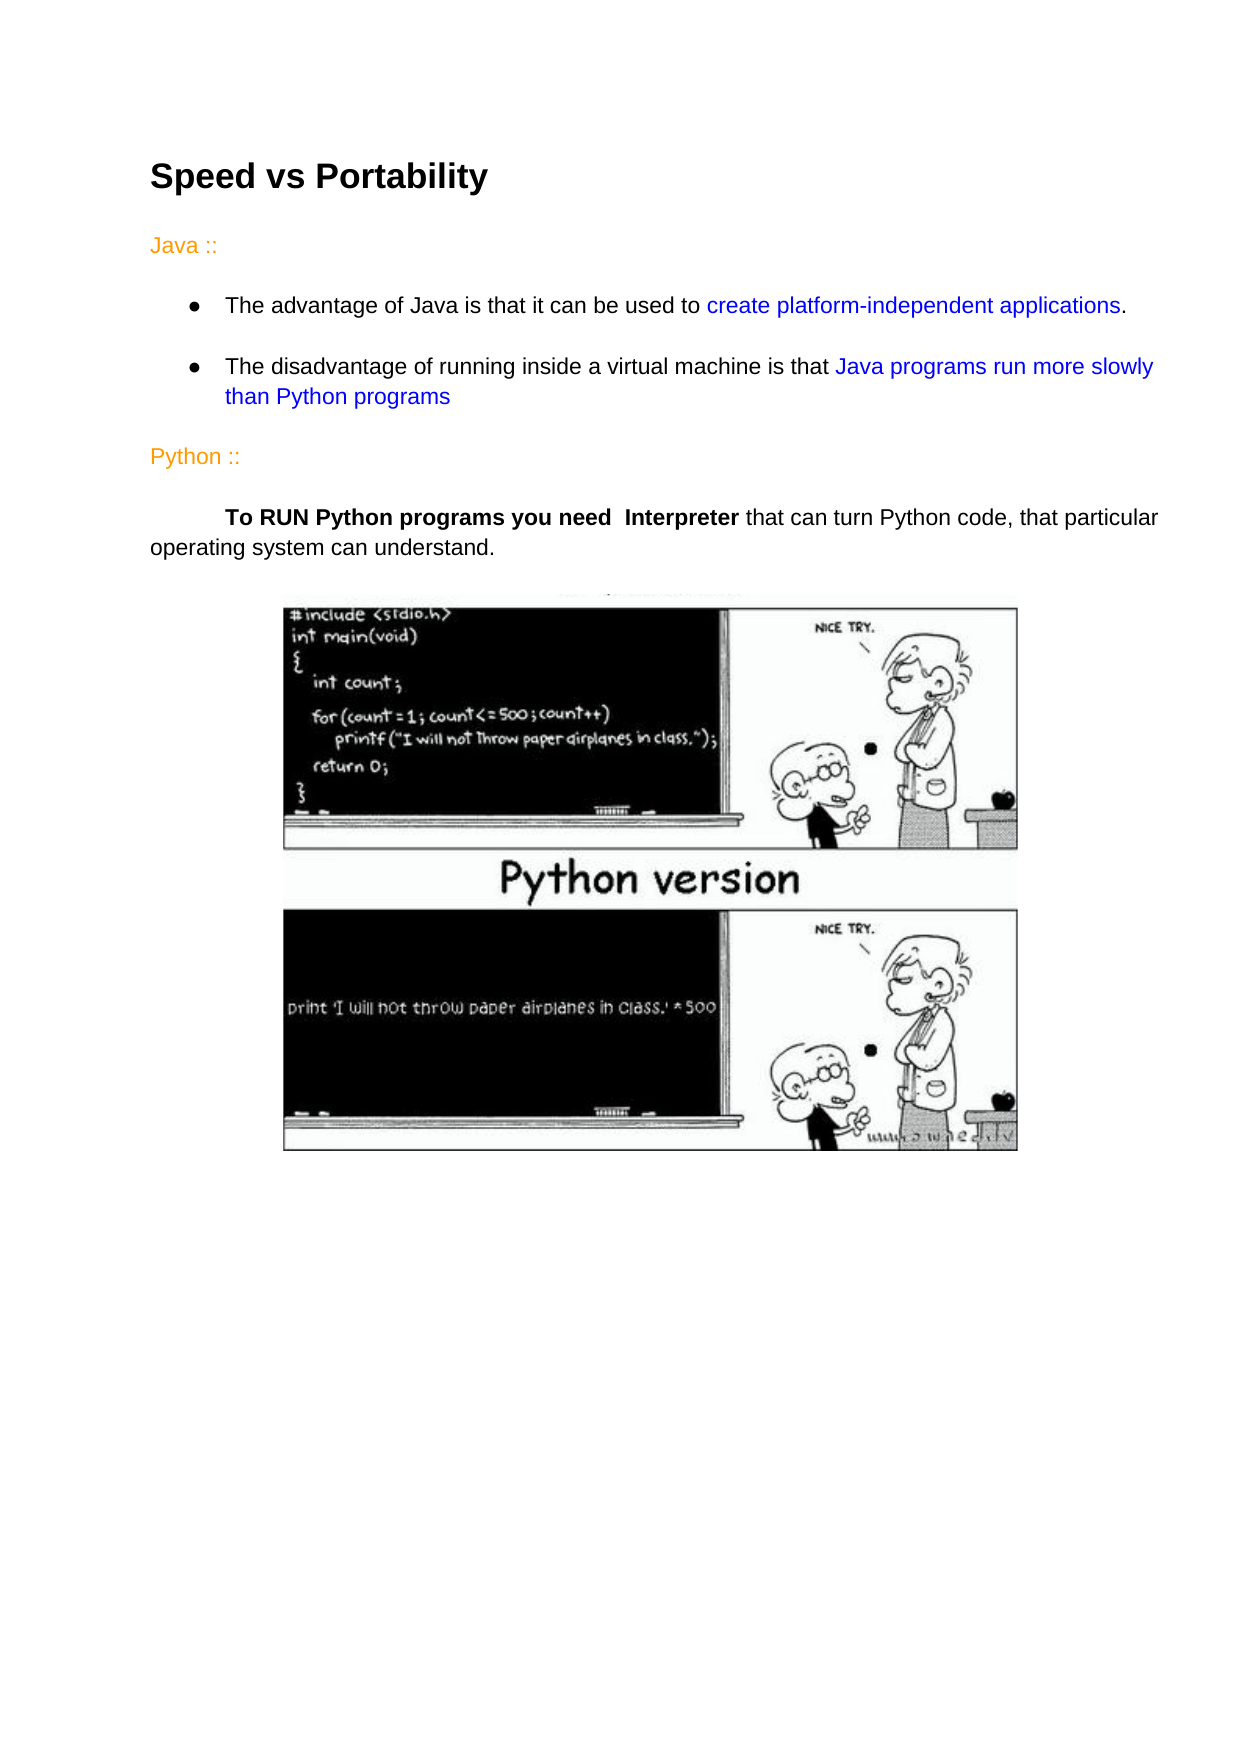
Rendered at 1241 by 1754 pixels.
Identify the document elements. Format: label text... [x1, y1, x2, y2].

picture [283, 594, 1018, 1151]
text To RUN Python programs you need Interpreter that can turn Python code, that particular operating system can understand. [150, 504, 1165, 560]
text Python :: [150, 443, 1165, 469]
list The disadvantage of running inside a virtual machine is that Java programs run more slowly than Python programs [187, 353, 1165, 409]
text Speed vs Portability [75, 155, 1165, 196]
list The advantage of Java is that it can be used to create platform-independent applications. [187, 292, 1165, 318]
text Java :: [75, 232, 1165, 258]
